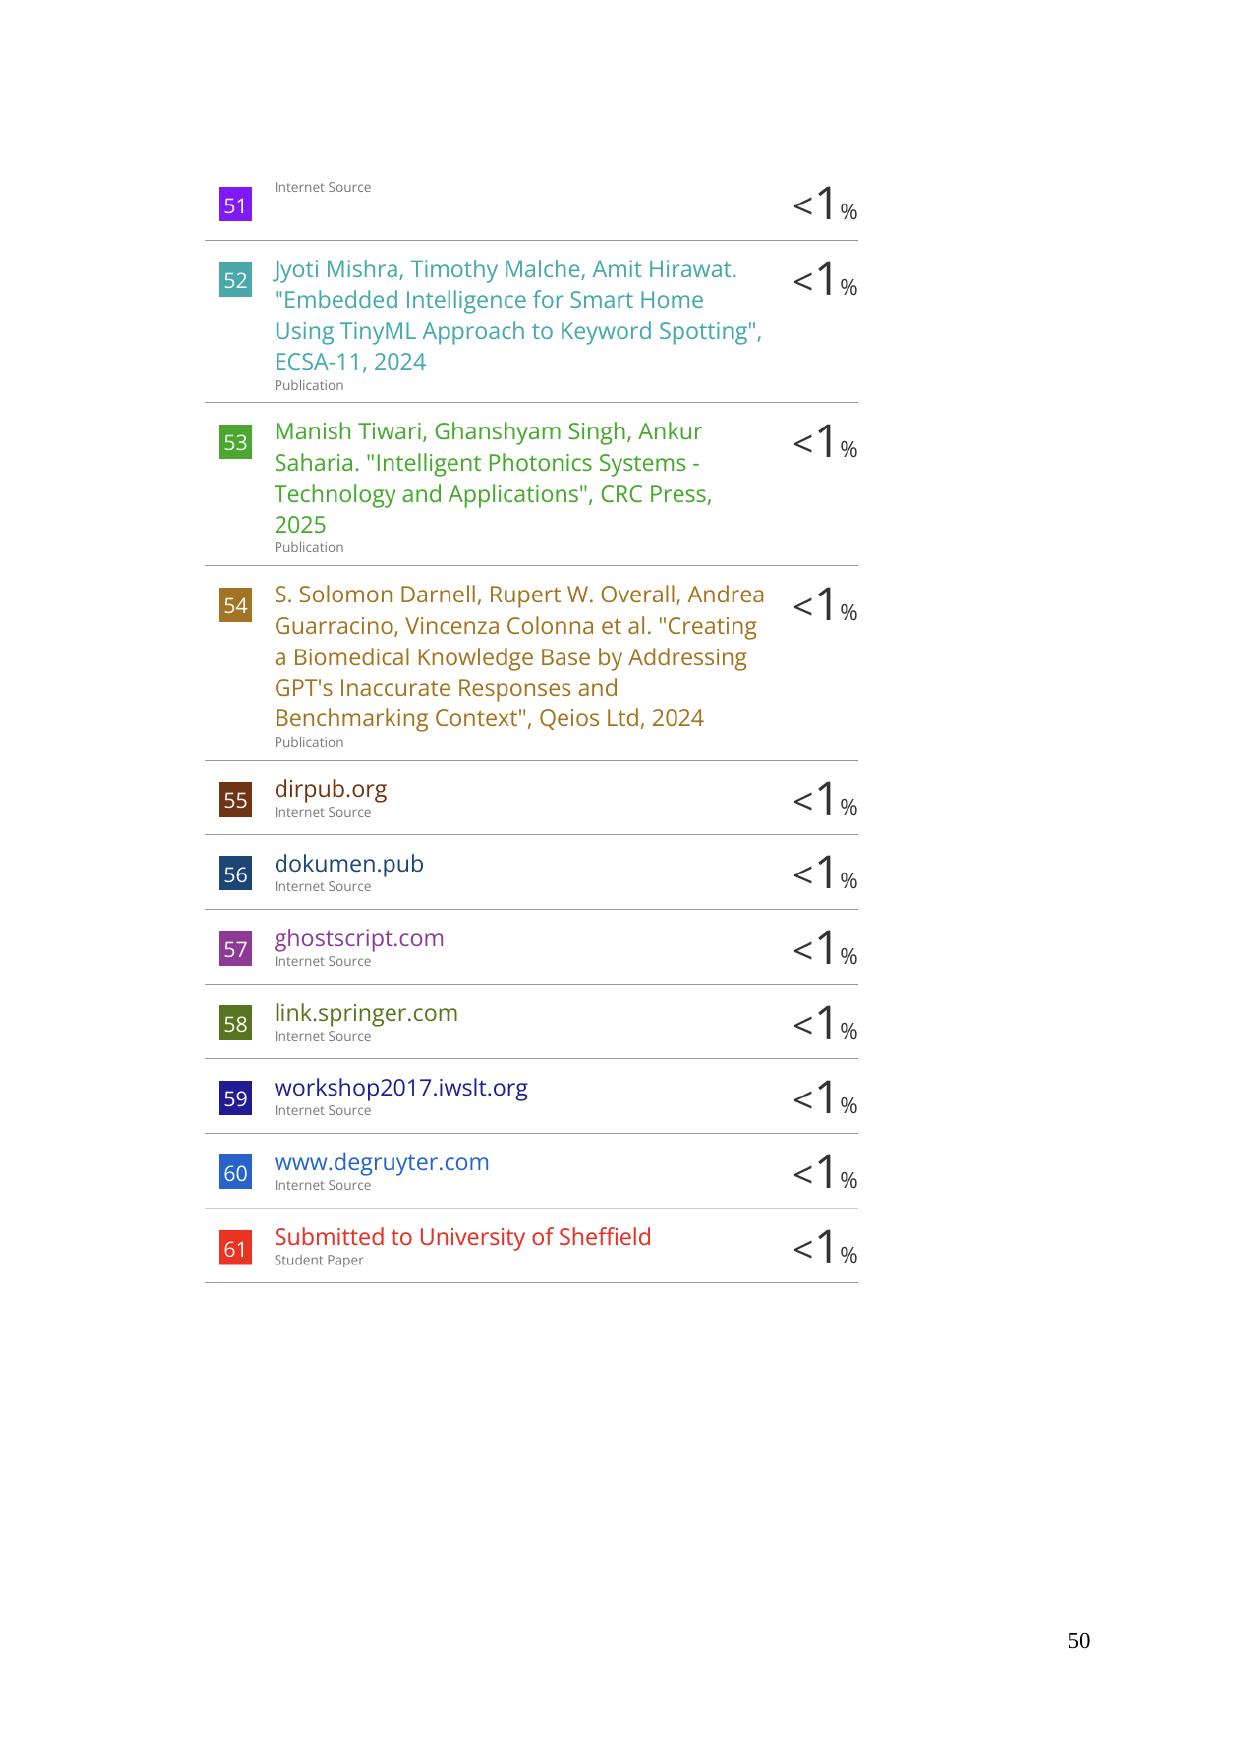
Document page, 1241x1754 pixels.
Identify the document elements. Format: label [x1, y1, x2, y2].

picture [165, 150, 1075, 1320]
